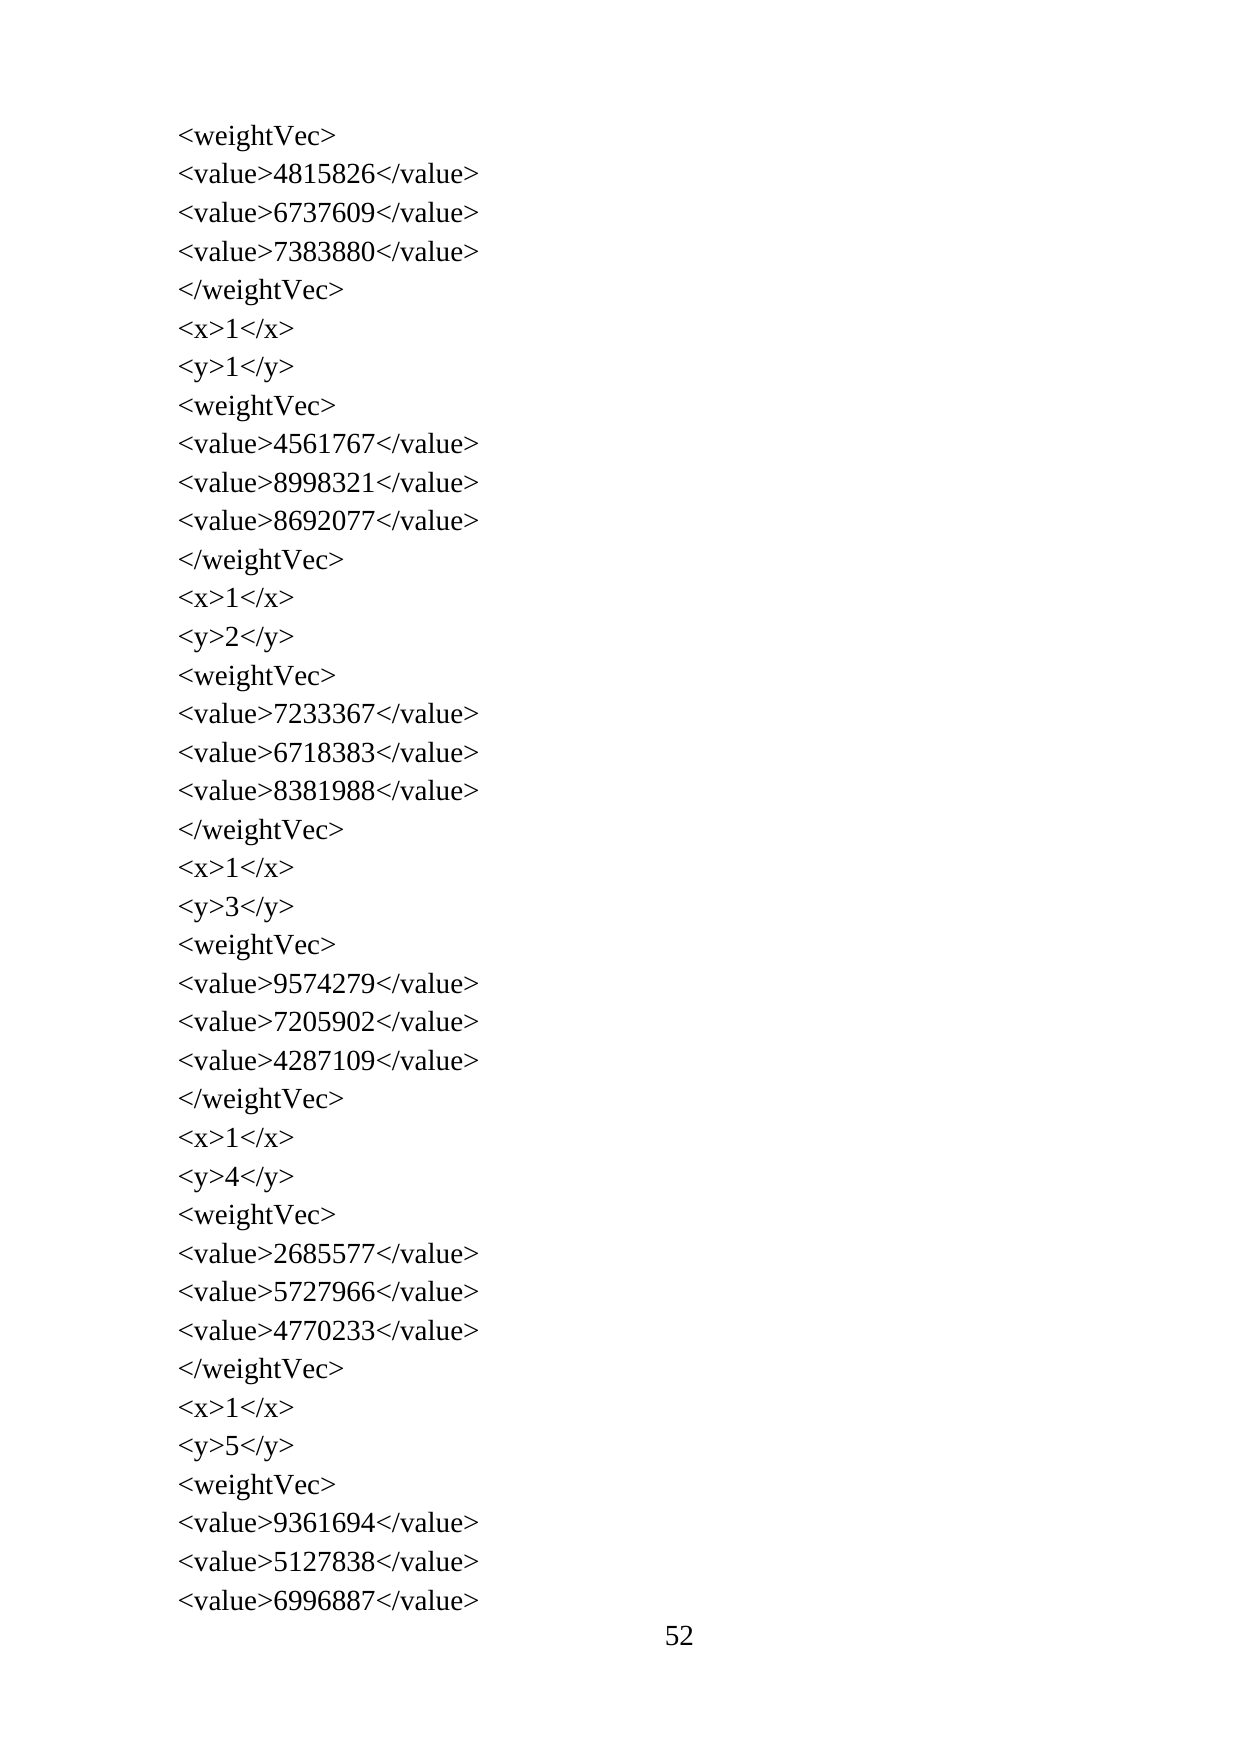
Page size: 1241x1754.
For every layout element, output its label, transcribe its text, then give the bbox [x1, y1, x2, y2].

text <value>7205902</value> [177, 1004, 1181, 1038]
text </weightVec> [177, 812, 1181, 845]
text <weightVec> [177, 1197, 1181, 1231]
text <x>1</x> [177, 1120, 1181, 1154]
text </weightVec> [177, 272, 1181, 306]
text <x>1</x> [177, 1390, 1181, 1423]
text <value>8998321</value> [177, 465, 1181, 498]
text <x>1</x> [177, 311, 1181, 344]
text <weightVec> [177, 658, 1181, 691]
text <value>8692077</value> [177, 503, 1181, 537]
text <weightVec> [177, 118, 1181, 152]
text </weightVec> [177, 1082, 1181, 1115]
text </weightVec> [177, 542, 1181, 576]
text <value>7233367</value> [177, 696, 1181, 730]
text <value>5127838</value> [177, 1544, 1181, 1578]
text <value>7383880</value> [177, 234, 1181, 267]
text <weightVec> [177, 388, 1181, 421]
text <value>4815826</value> [177, 157, 1181, 190]
text <value>6718383</value> [177, 735, 1181, 768]
text <x>1</x> [177, 581, 1181, 614]
text <value>4770233</value> [177, 1313, 1181, 1346]
text <value>6737609</value> [177, 195, 1181, 229]
text <value>5727966</value> [177, 1274, 1181, 1308]
text <value>9361694</value> [177, 1506, 1181, 1539]
text <x>1</x> [177, 850, 1181, 884]
text <weightVec> [177, 927, 1181, 961]
text <value>4561767</value> [177, 426, 1181, 460]
text <value>4287109</value> [177, 1043, 1181, 1077]
text <value>8381988</value> [177, 773, 1181, 807]
text <y>4</y> [177, 1159, 1181, 1192]
text </weightVec> [177, 1351, 1181, 1385]
text <y>3</y> [177, 889, 1181, 922]
text <y>1</y> [177, 349, 1181, 383]
text <y>2</y> [177, 619, 1181, 653]
text <value>9574279</value> [177, 966, 1181, 999]
text <weightVec> [177, 1467, 1181, 1501]
text <y>5</y> [177, 1428, 1181, 1462]
text <value>2685577</value> [177, 1236, 1181, 1269]
text <value>6996887</value> [177, 1583, 1181, 1616]
